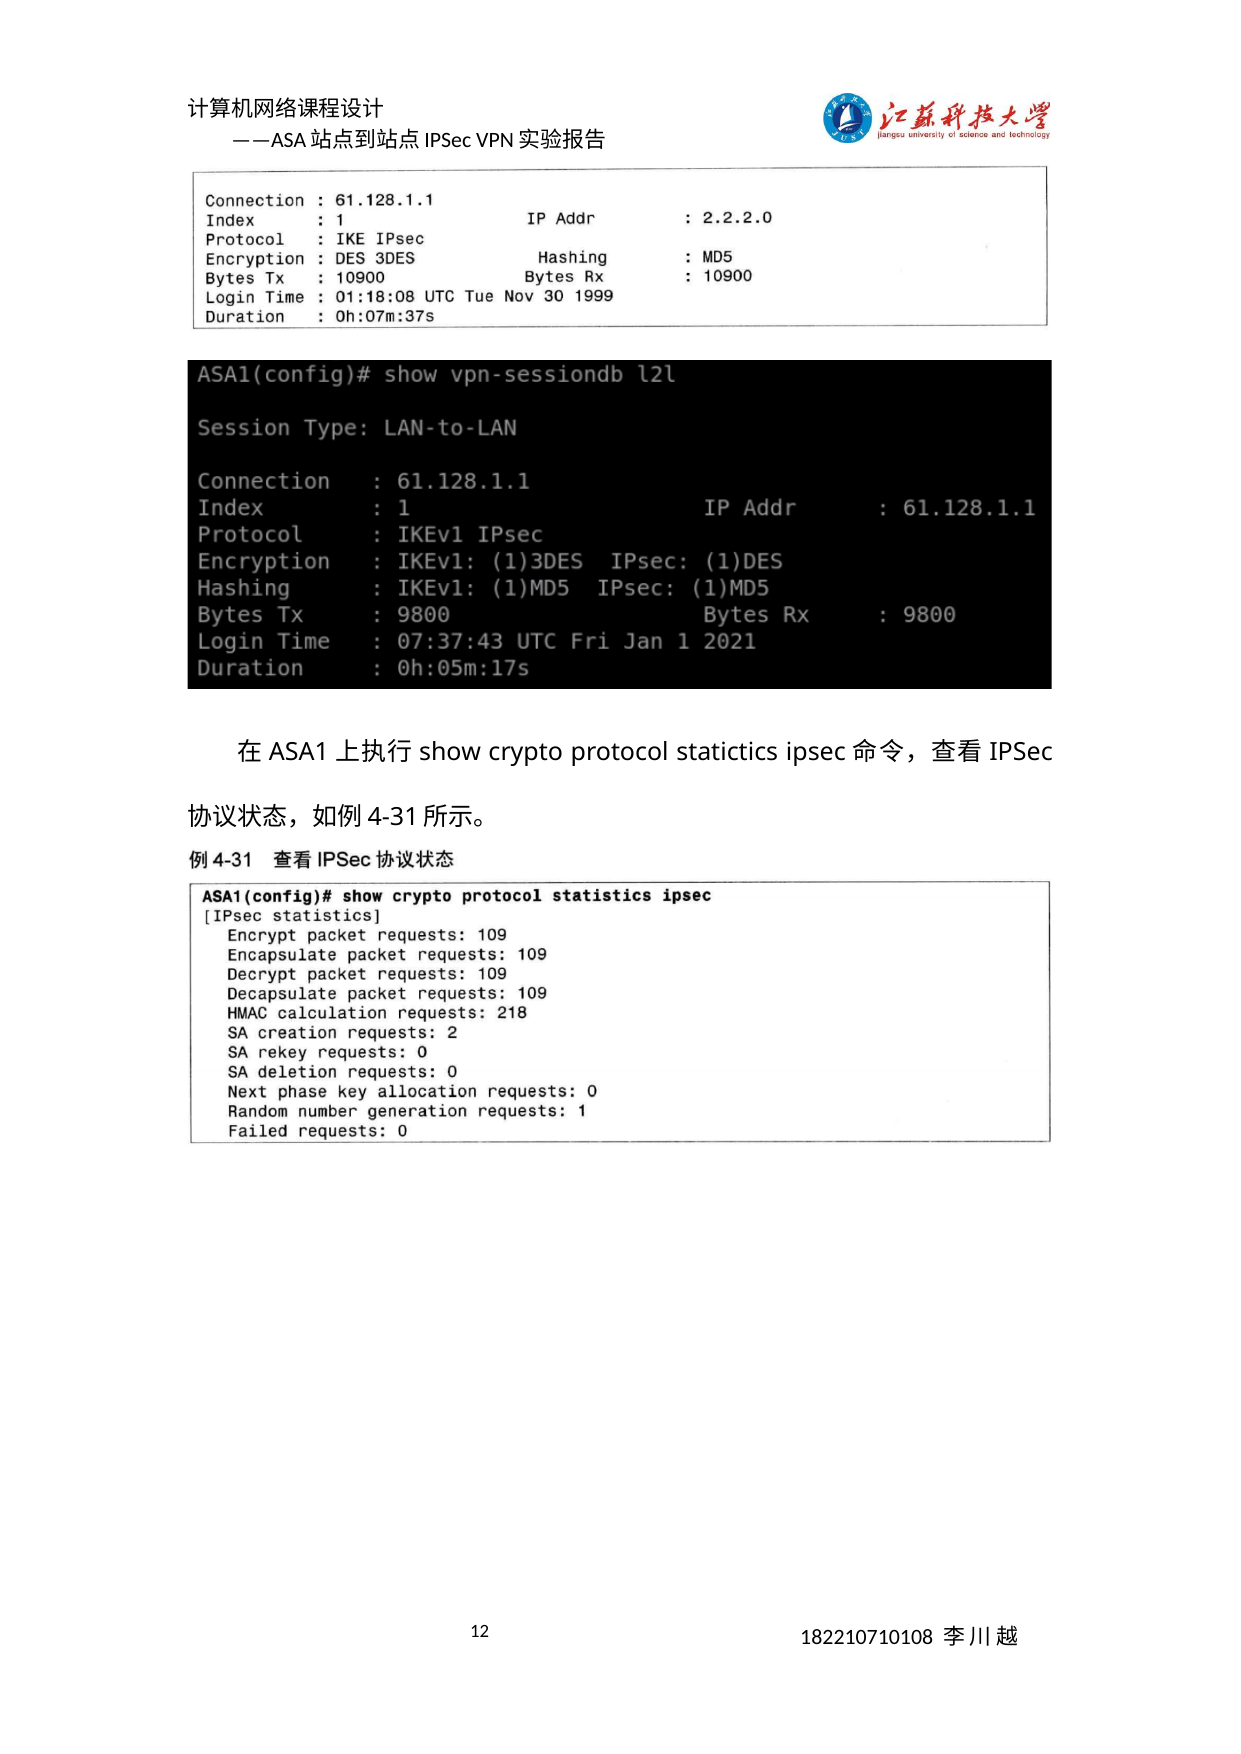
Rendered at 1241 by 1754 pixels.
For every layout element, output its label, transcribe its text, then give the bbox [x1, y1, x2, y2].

picture [187, 165, 1052, 330]
picture [187, 847, 1053, 1145]
list 在ASA1上执行show crypto protocol statictics ipsec命令，查看IPSec协议状态，如例4-31所示。 [187, 717, 1053, 847]
picture [187, 360, 1052, 689]
picture [823, 93, 1050, 143]
